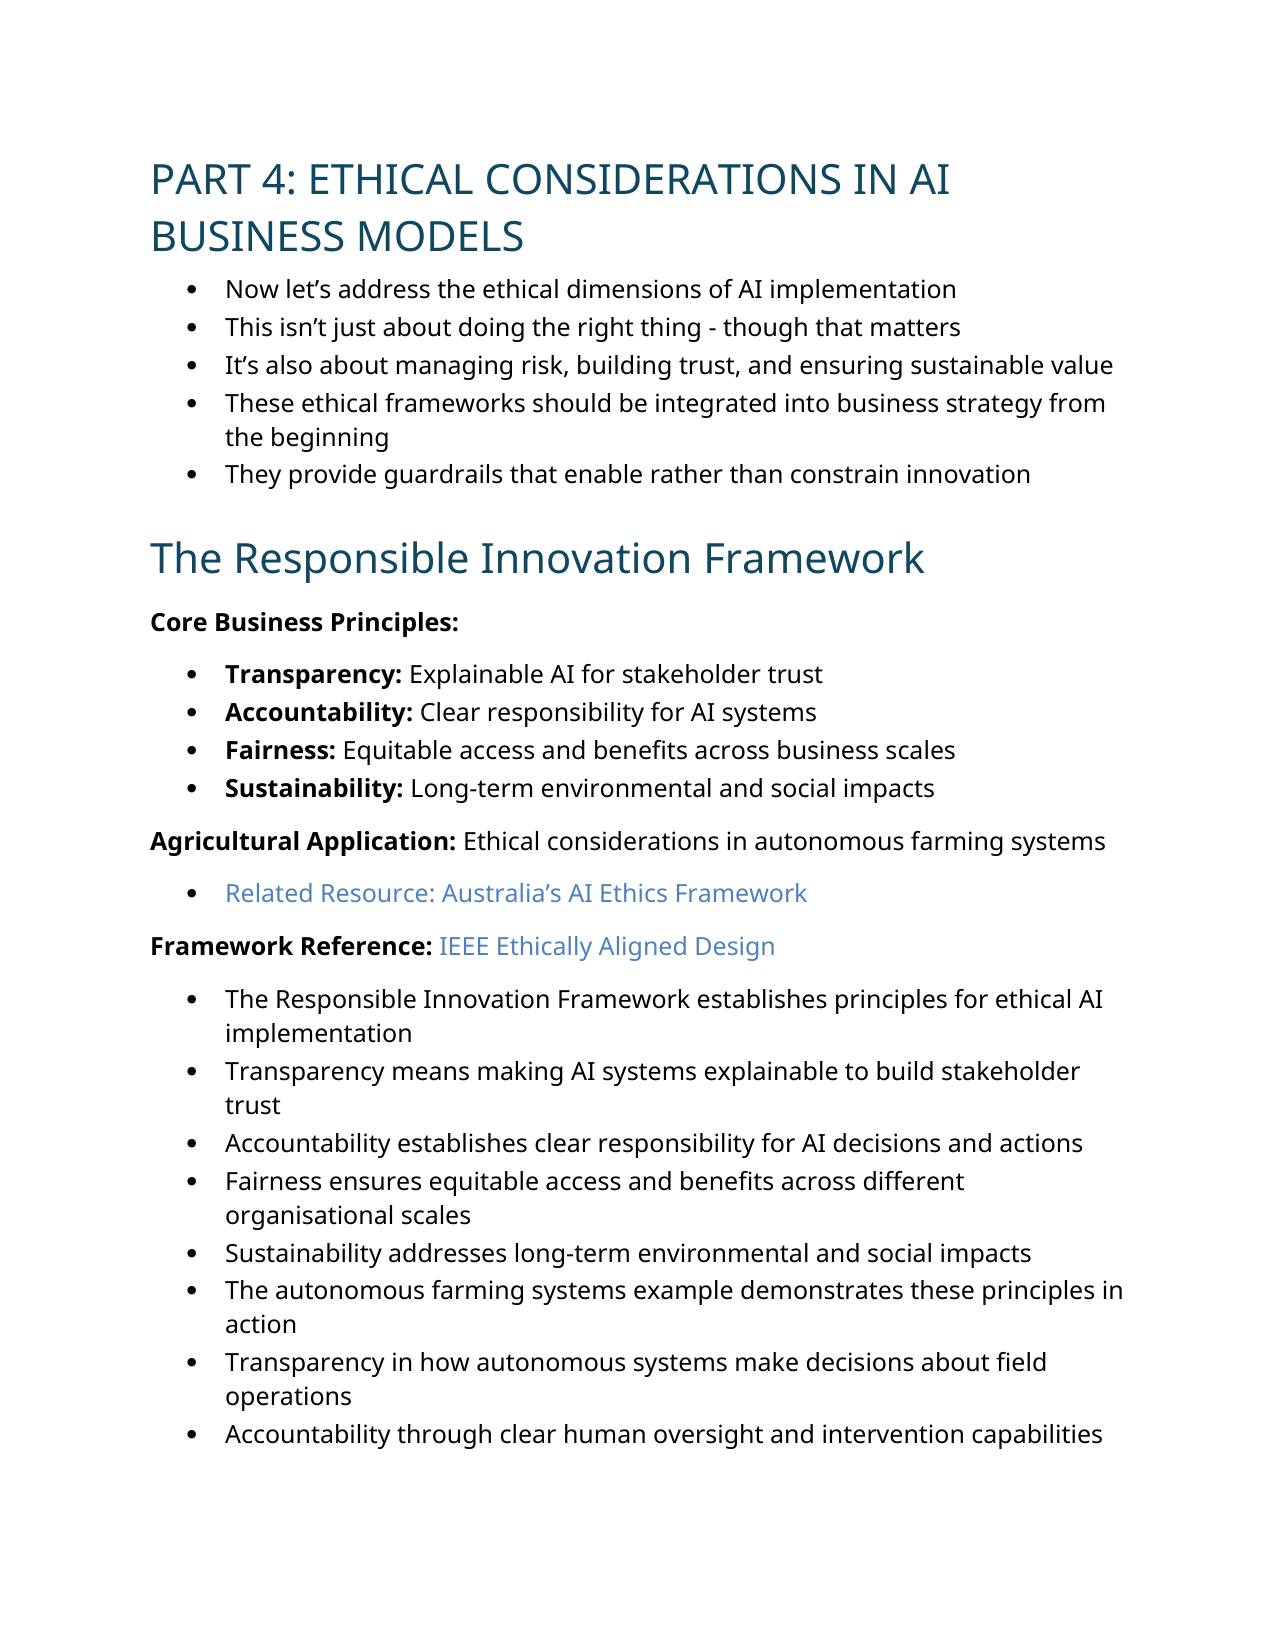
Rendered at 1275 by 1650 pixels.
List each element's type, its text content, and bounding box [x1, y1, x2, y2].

subtitle The Responsible Innovation Framework [150, 529, 1125, 586]
list The autonomous farming systems example demonstrates these principles in action [187, 1273, 1125, 1341]
list Now let’s address the ethical dimensions of AI implementation [187, 272, 1125, 306]
text Agricultural Application: Ethical considerations in autonomous farming systems [150, 823, 1125, 857]
text Framework Reference: IEEE Ethically Aligned Design [150, 929, 1125, 963]
list Fairness ensures equitable access and benefits across different organisational scales [187, 1163, 1125, 1231]
list Transparency in how autonomous systems make decisions about field operations [187, 1345, 1125, 1413]
list Sustainability: Long-term environmental and social impacts [187, 771, 1125, 804]
list Accountability establishes clear responsibility for AI decisions and actions [187, 1126, 1125, 1159]
list These ethical frameworks should be integrated into business strategy from the beginning [187, 385, 1125, 453]
list They provide guardrails that enable rather than constrain innovation [187, 457, 1125, 491]
list Accountability through clear human oversight and intervention capabilities [187, 1417, 1125, 1451]
list The Responsible Innovation Framework establishes principles for ethical AI implementation [187, 982, 1125, 1050]
list Related Resource: Australia’s AI Ethics Framework [187, 876, 1125, 910]
list Sustainability addresses long-term environmental and social impacts [187, 1235, 1125, 1269]
list This isn’t just about doing the right thing - though that matters [187, 310, 1125, 344]
list Transparency: Explainable AI for stakeholder trust [187, 657, 1125, 691]
text Core Business Principles: [150, 604, 1125, 638]
list Fairness: Equitable access and benefits across business scales [187, 733, 1125, 767]
list Accountability: Clear responsibility for AI systems [187, 695, 1125, 729]
list Transparency means making AI systems explainable to build stakeholder trust [187, 1054, 1125, 1122]
list It’s also about managing risk, building trust, and ensuring sustainable value [187, 347, 1125, 382]
subtitle PART 4: ETHICAL CONSIDERATIONS IN AI BUSINESS MODELS [150, 150, 1125, 263]
